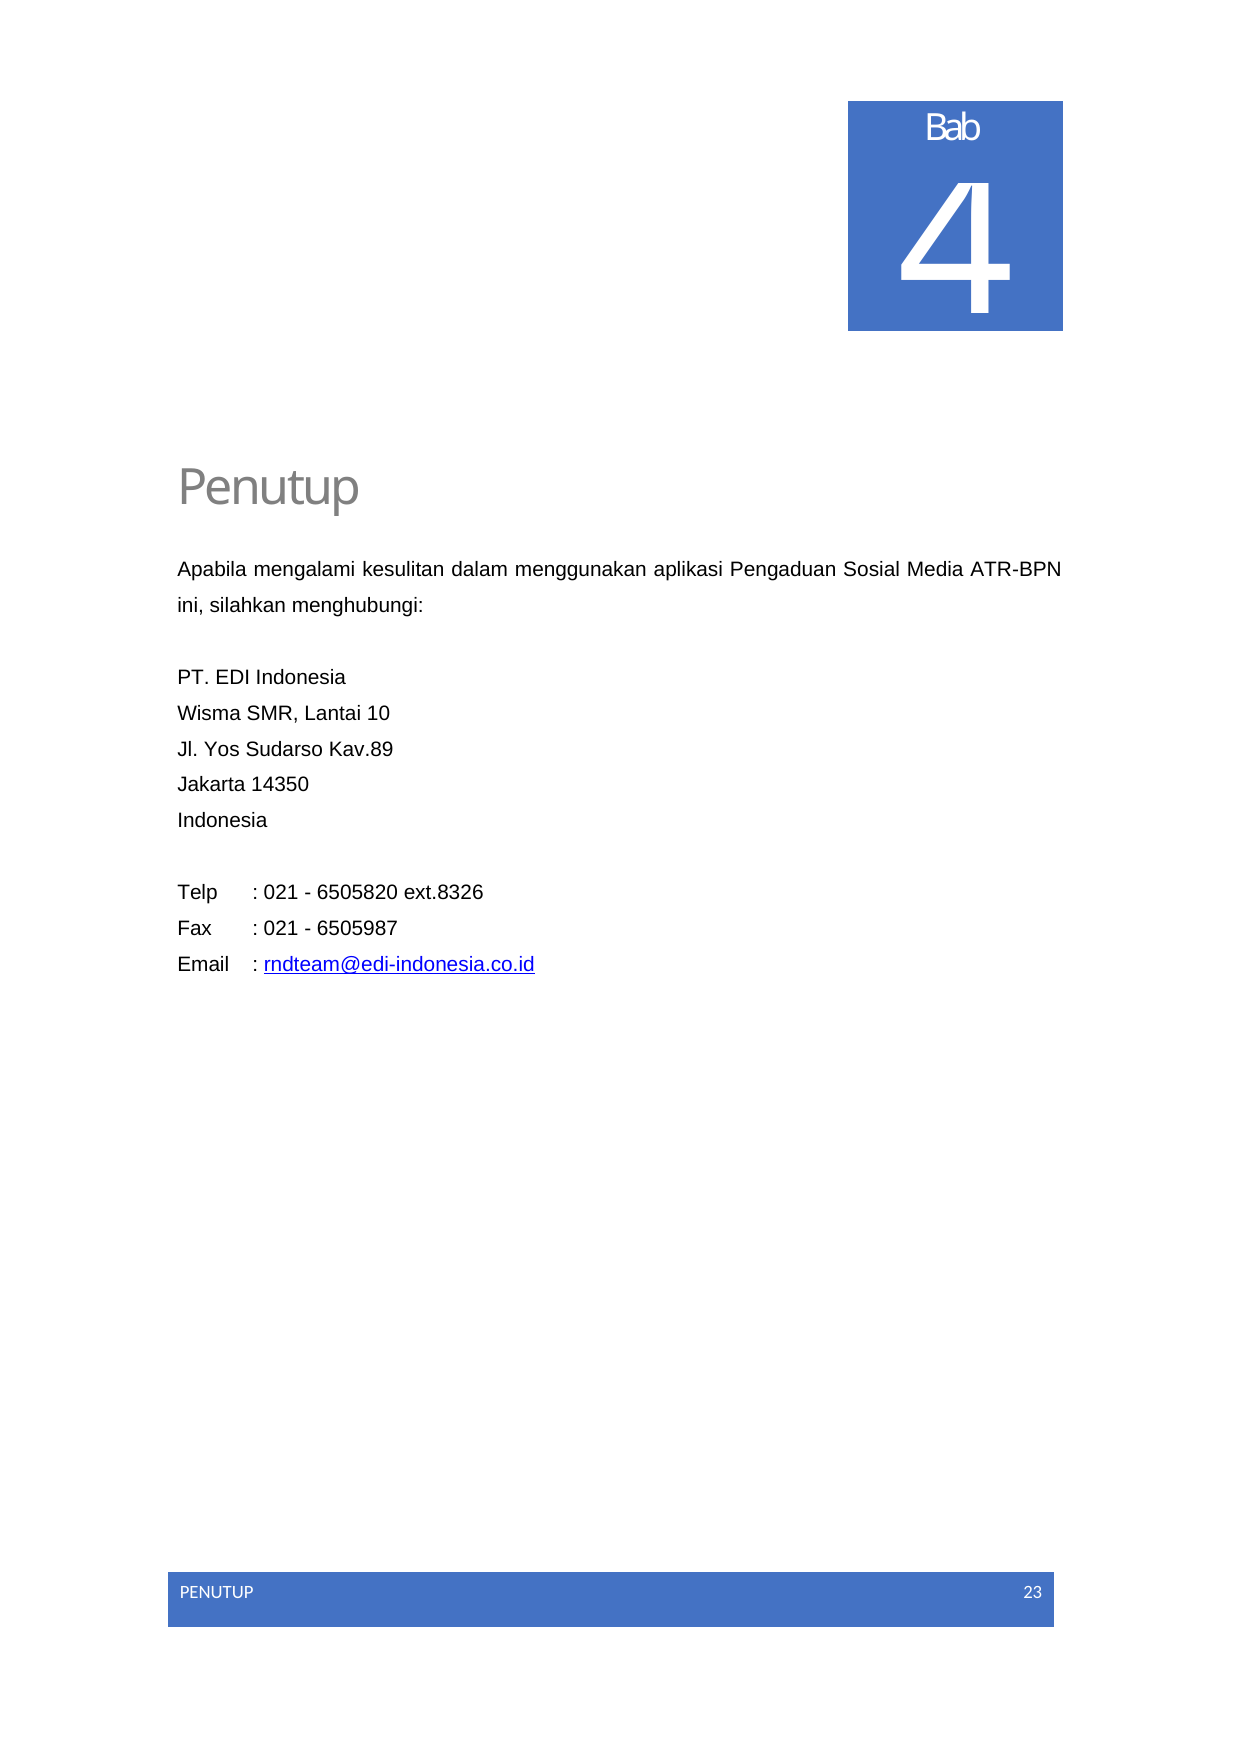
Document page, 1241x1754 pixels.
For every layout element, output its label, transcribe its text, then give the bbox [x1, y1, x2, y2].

text Jl. Yos Sudarso Kav.89 [177, 736, 1063, 760]
text Jakarta 14350 [177, 772, 1063, 796]
text Telp : 021 - 6505820 ext.8326 [177, 880, 1063, 904]
text Indonesia [177, 808, 1063, 832]
subtitle Penutup [177, 451, 1063, 519]
text 4 [848, 184, 1063, 331]
text Apabila mengalami kesulitan dalam menggunakan aplikasi Pengaduan Sosial Media ATR-BPN ini, silahkan menghubungi: [177, 557, 1063, 617]
text Wisma SMR, Lantai 10 [177, 700, 1063, 724]
title Bab [848, 101, 1063, 151]
text Fax : 021 - 6505987 [177, 916, 1063, 940]
text Email : rndteam@edi-indonesia.co.id [177, 952, 1063, 976]
text PT. EDI Indonesia [177, 664, 1063, 688]
